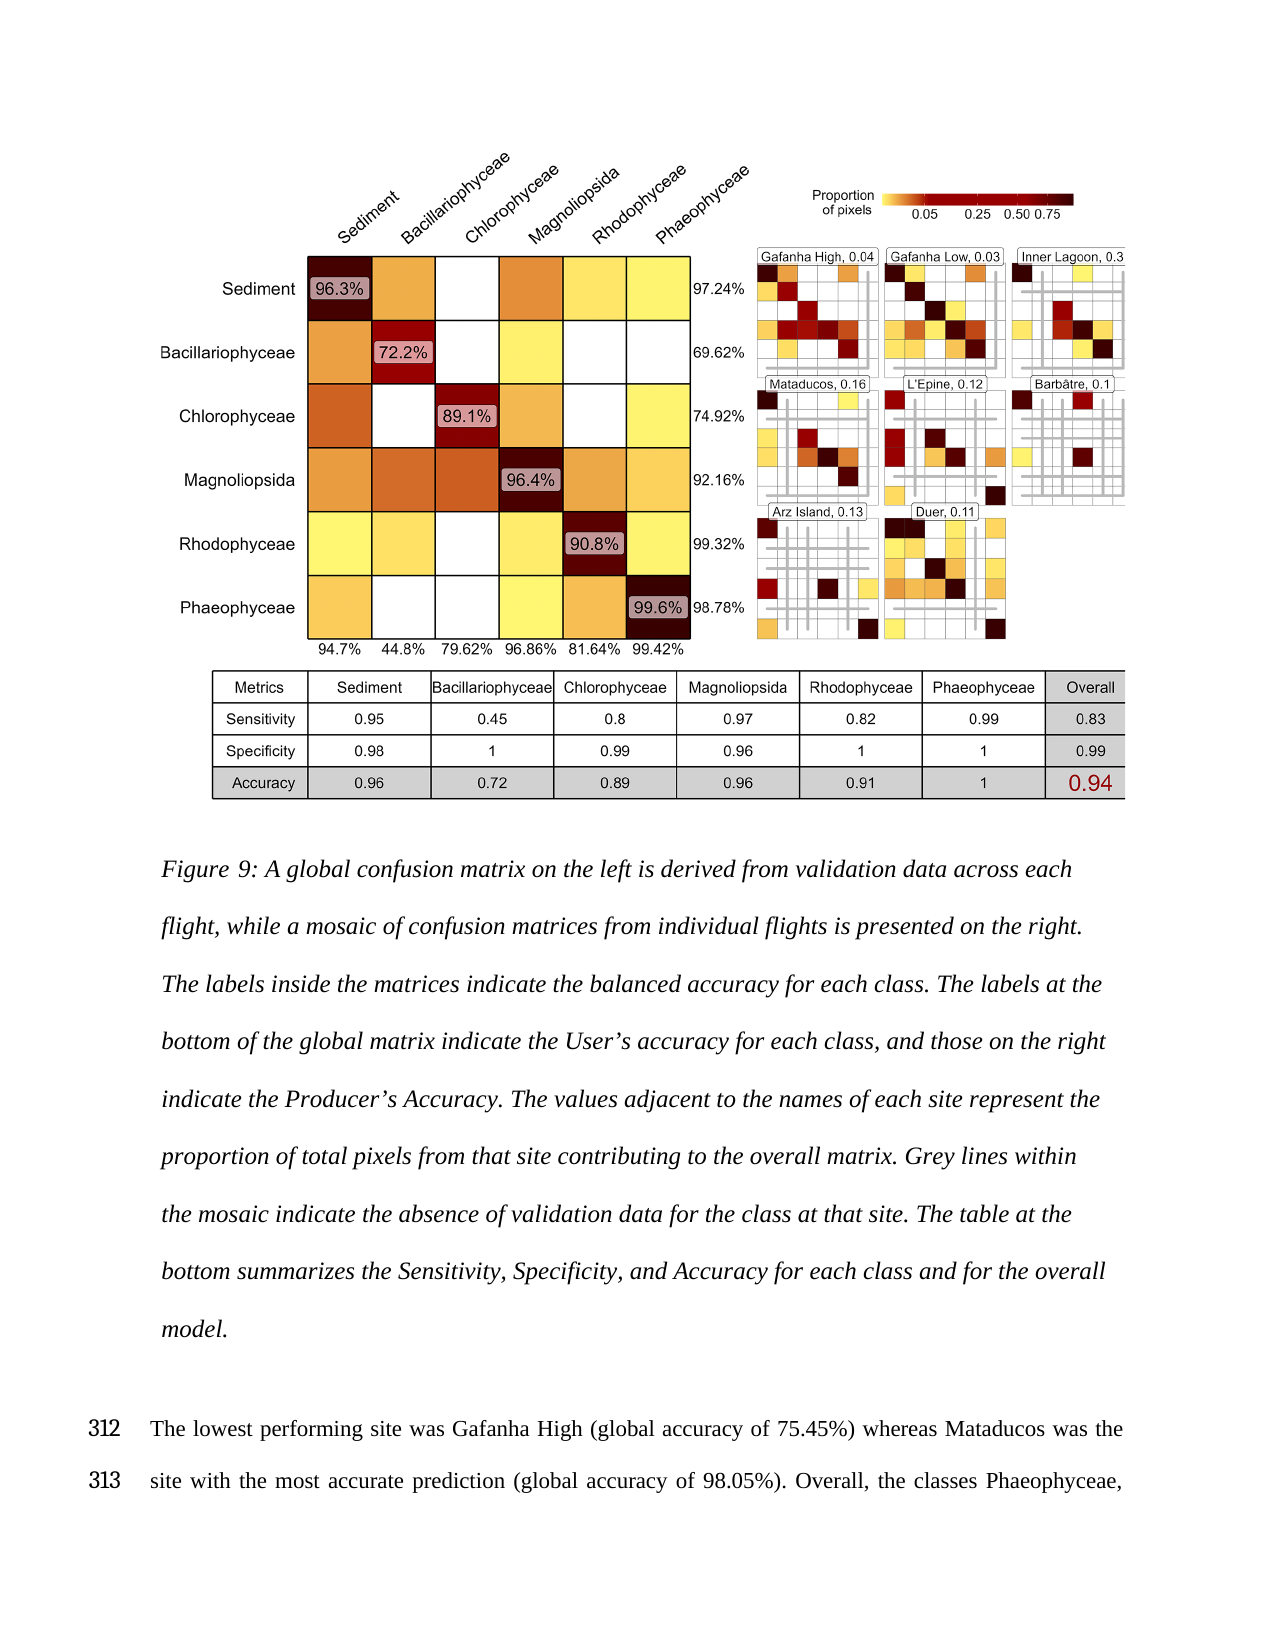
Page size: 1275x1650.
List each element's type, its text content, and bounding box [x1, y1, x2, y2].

table_header Figure 9: A global confusion matrix on the left is derived from validation data across each flight, while a mosaic of confusion matrices from individual flights is presented on the right. The labels inside the matrices indicate the balanced accuracy for each class. The labels at the bottom of the global matrix indicate the User’s accuracy for each class, and those on the right indicate the Producer’s Accuracy. The values adjacent to the names of each site represent the proportion of total pixels from that site contributing to the overall matrix. Grey lines within the mosaic indicate the absence of validation data for the class at that site. The table at the bottom summarizes the Sensitivity, Specificity, and Accuracy for each class and for the overall model. [150, 150, 1125, 1396]
picture [161, 153, 1125, 807]
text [150, 1415, 1125, 1494]
